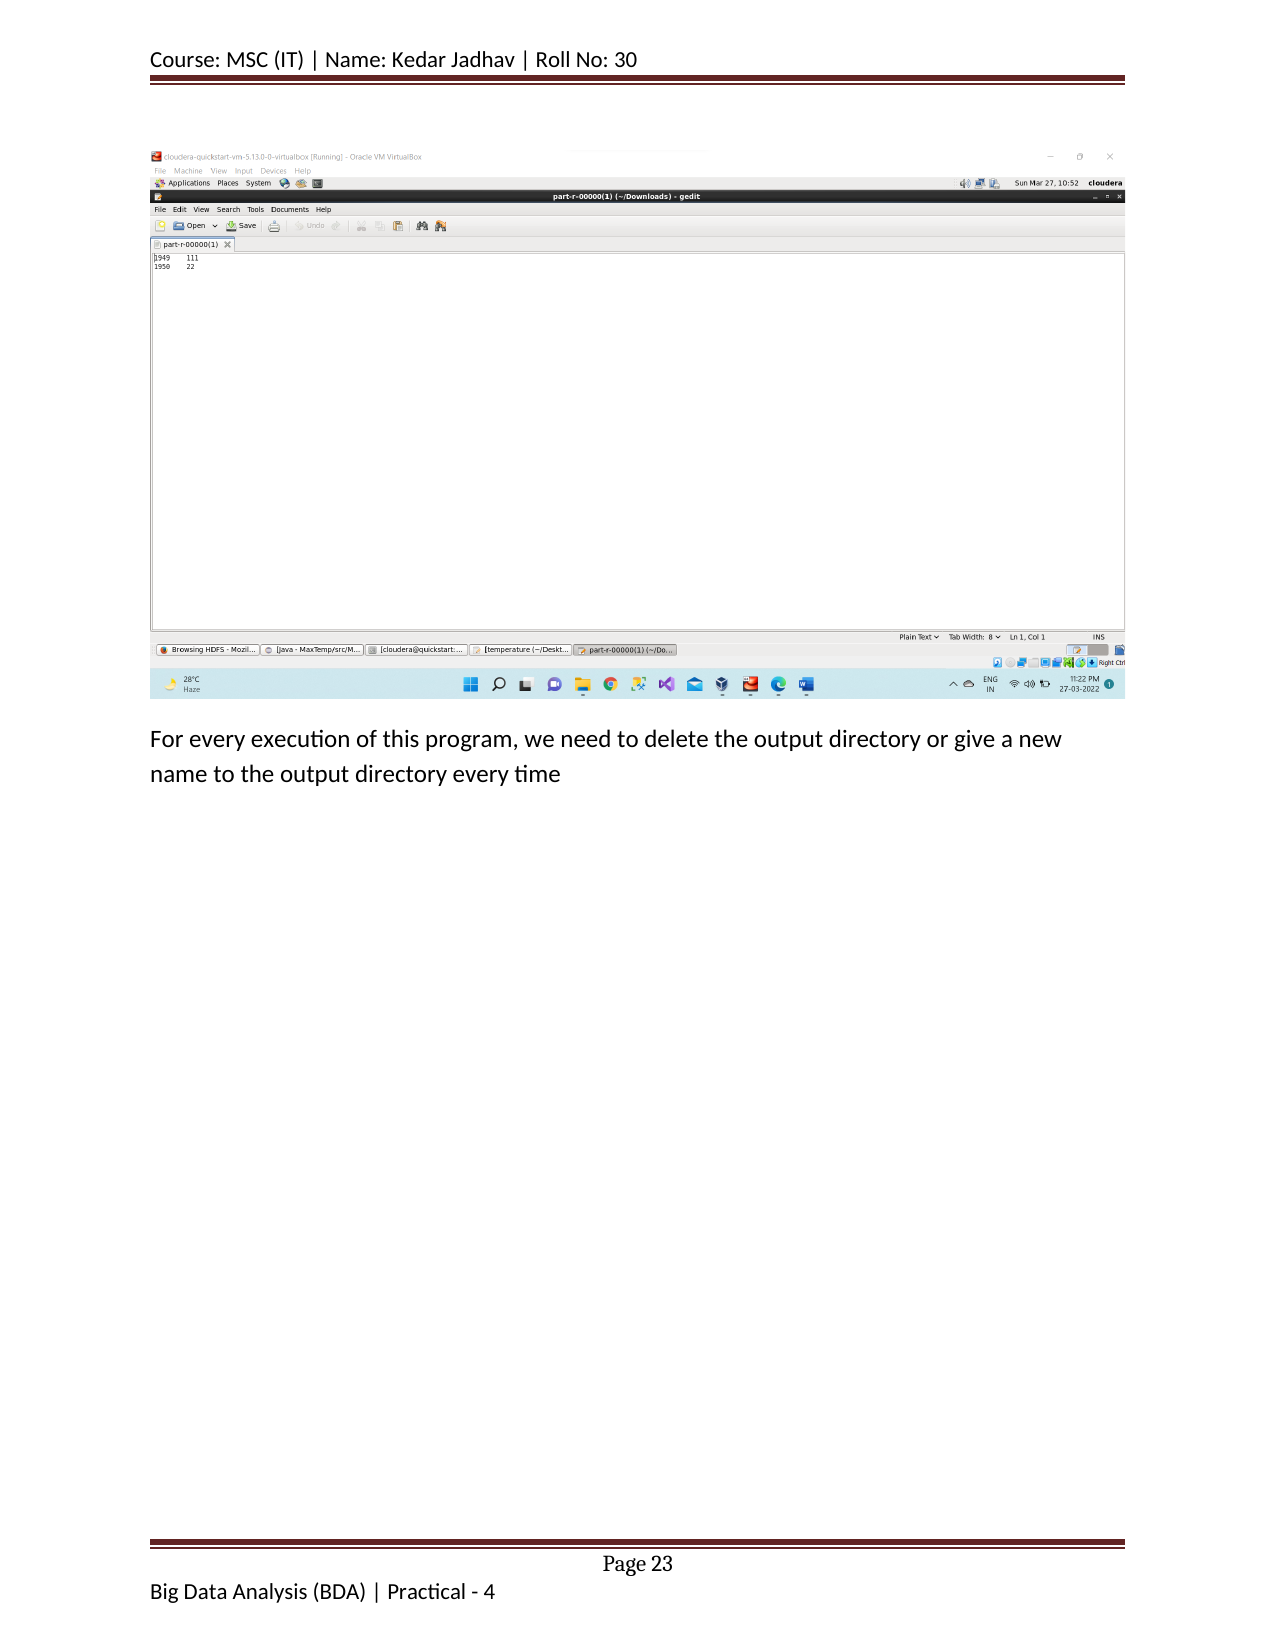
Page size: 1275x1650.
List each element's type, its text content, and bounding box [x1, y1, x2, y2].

text For every execution of this program, we need to delete the output directory or give a new name to the output directory every time [150, 723, 1125, 789]
picture [150, 150, 1125, 699]
